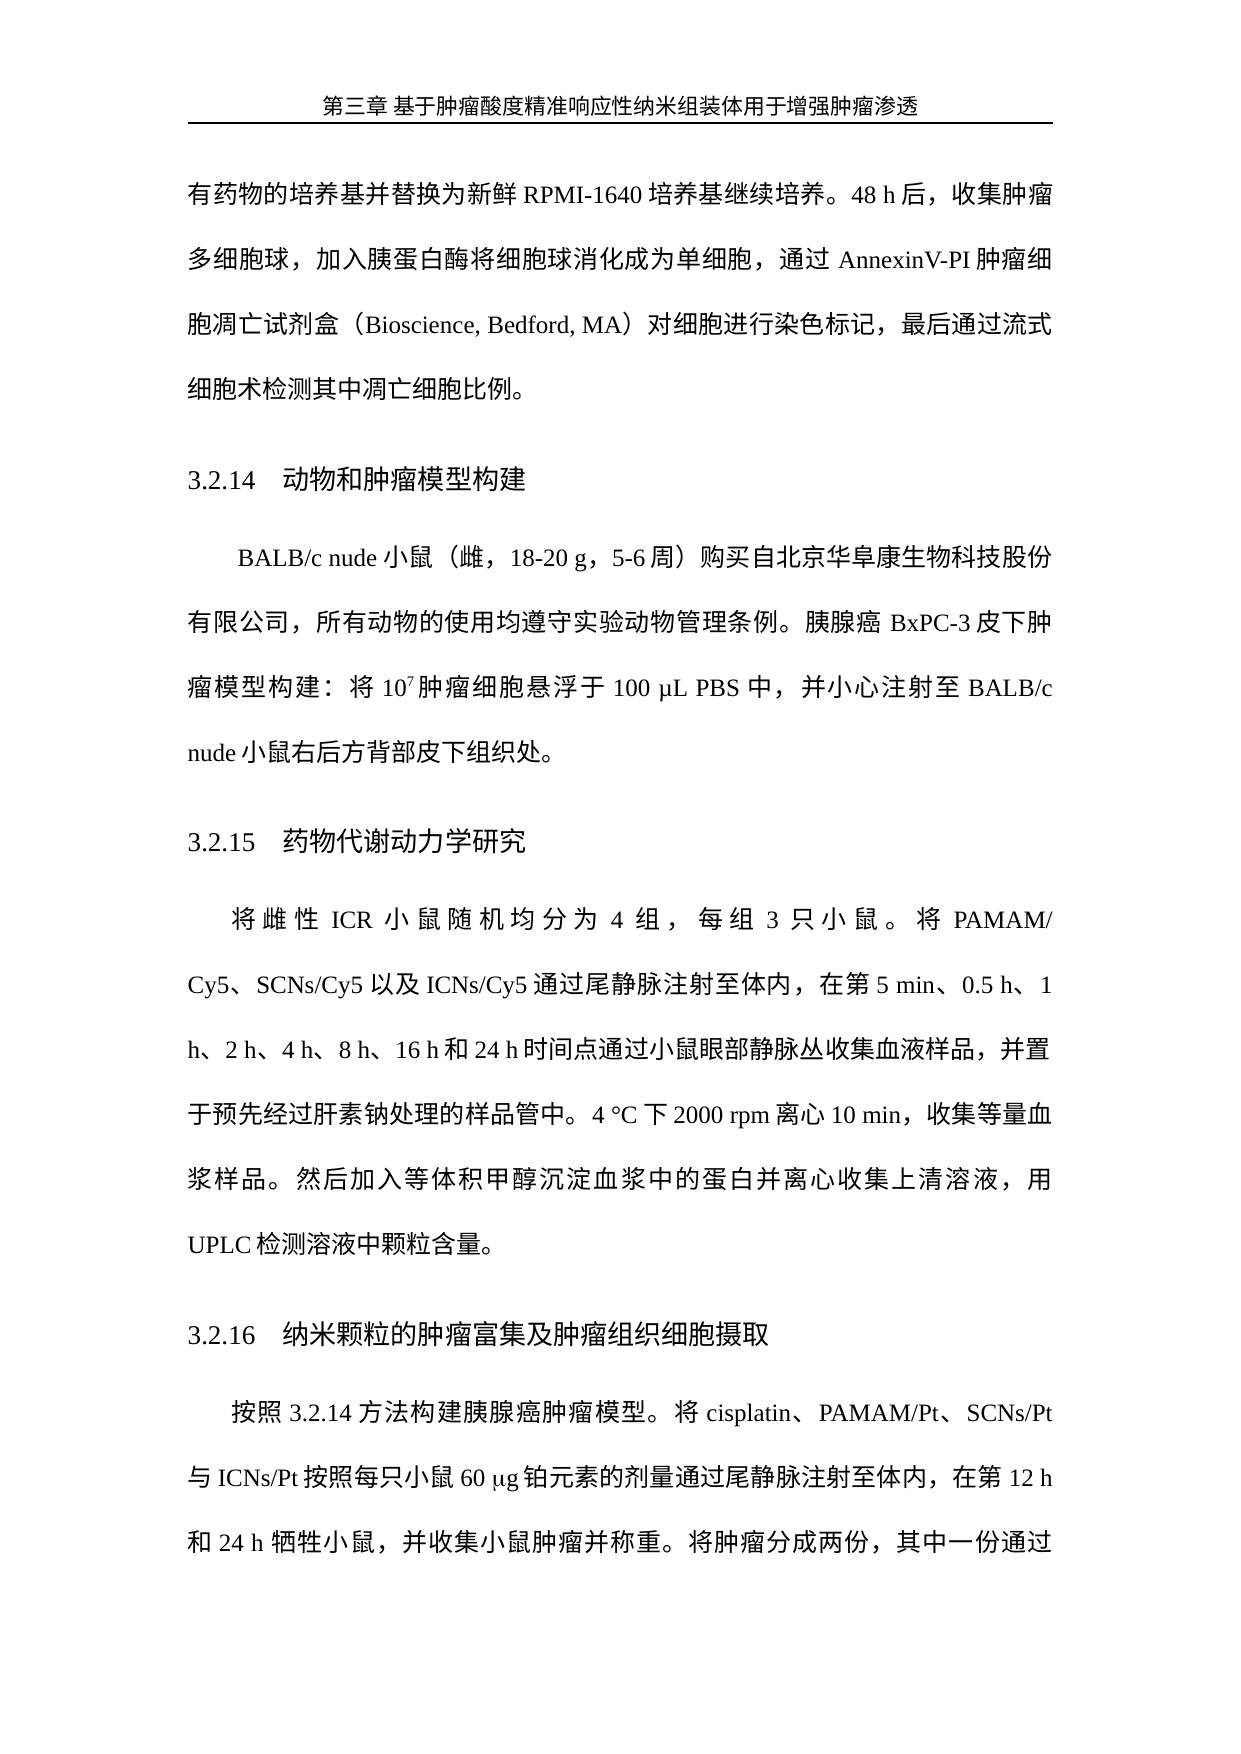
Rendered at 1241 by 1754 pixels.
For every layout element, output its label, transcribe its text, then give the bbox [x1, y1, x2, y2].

subtitle 3.2.16 纳米颗粒的肿瘤富集及肿瘤组织细胞摄取 [187, 1300, 1053, 1365]
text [187, 160, 1053, 420]
text BALB/c nude 小鼠（雌，18-20 g，5-6周）购买自北京华阜康生物科技股份有限公司，所有动物的使用均遵守实验动物管理条例。胰腺癌BxPC-3皮下肿瘤模型构建：将107肿瘤细胞悬浮于100 µL PBS中，并小心注射至BALB/c nude小鼠右后方背部皮下组织处。 [187, 523, 1053, 783]
subtitle 3.2.15 药物代谢动力学研究 [187, 808, 1053, 873]
text 将雌性ICR小鼠随机均分为4组，每组3只小鼠。将PAMAM/Cy5、SCNs/Cy5以及ICNs/Cy5通过尾静脉注射至体内，在第5 min、0.5 h、1 h、2 h、4 h、8 h、16 h和24 h时间点通过小鼠眼部静脉丛收集血液样品，并置于预先经过肝素钠处理的样品管中。4 °C下2000 rpm离心10 min，收集等量血浆样品。然后加入等体积甲醇沉淀血浆中的蛋白并离心收集上清溶液，用UPLC检测溶液中颗粒含量。 [187, 885, 1053, 1275]
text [187, 1378, 1053, 1573]
subtitle 3.2.14 动物和肿瘤模型构建 [187, 445, 1053, 510]
